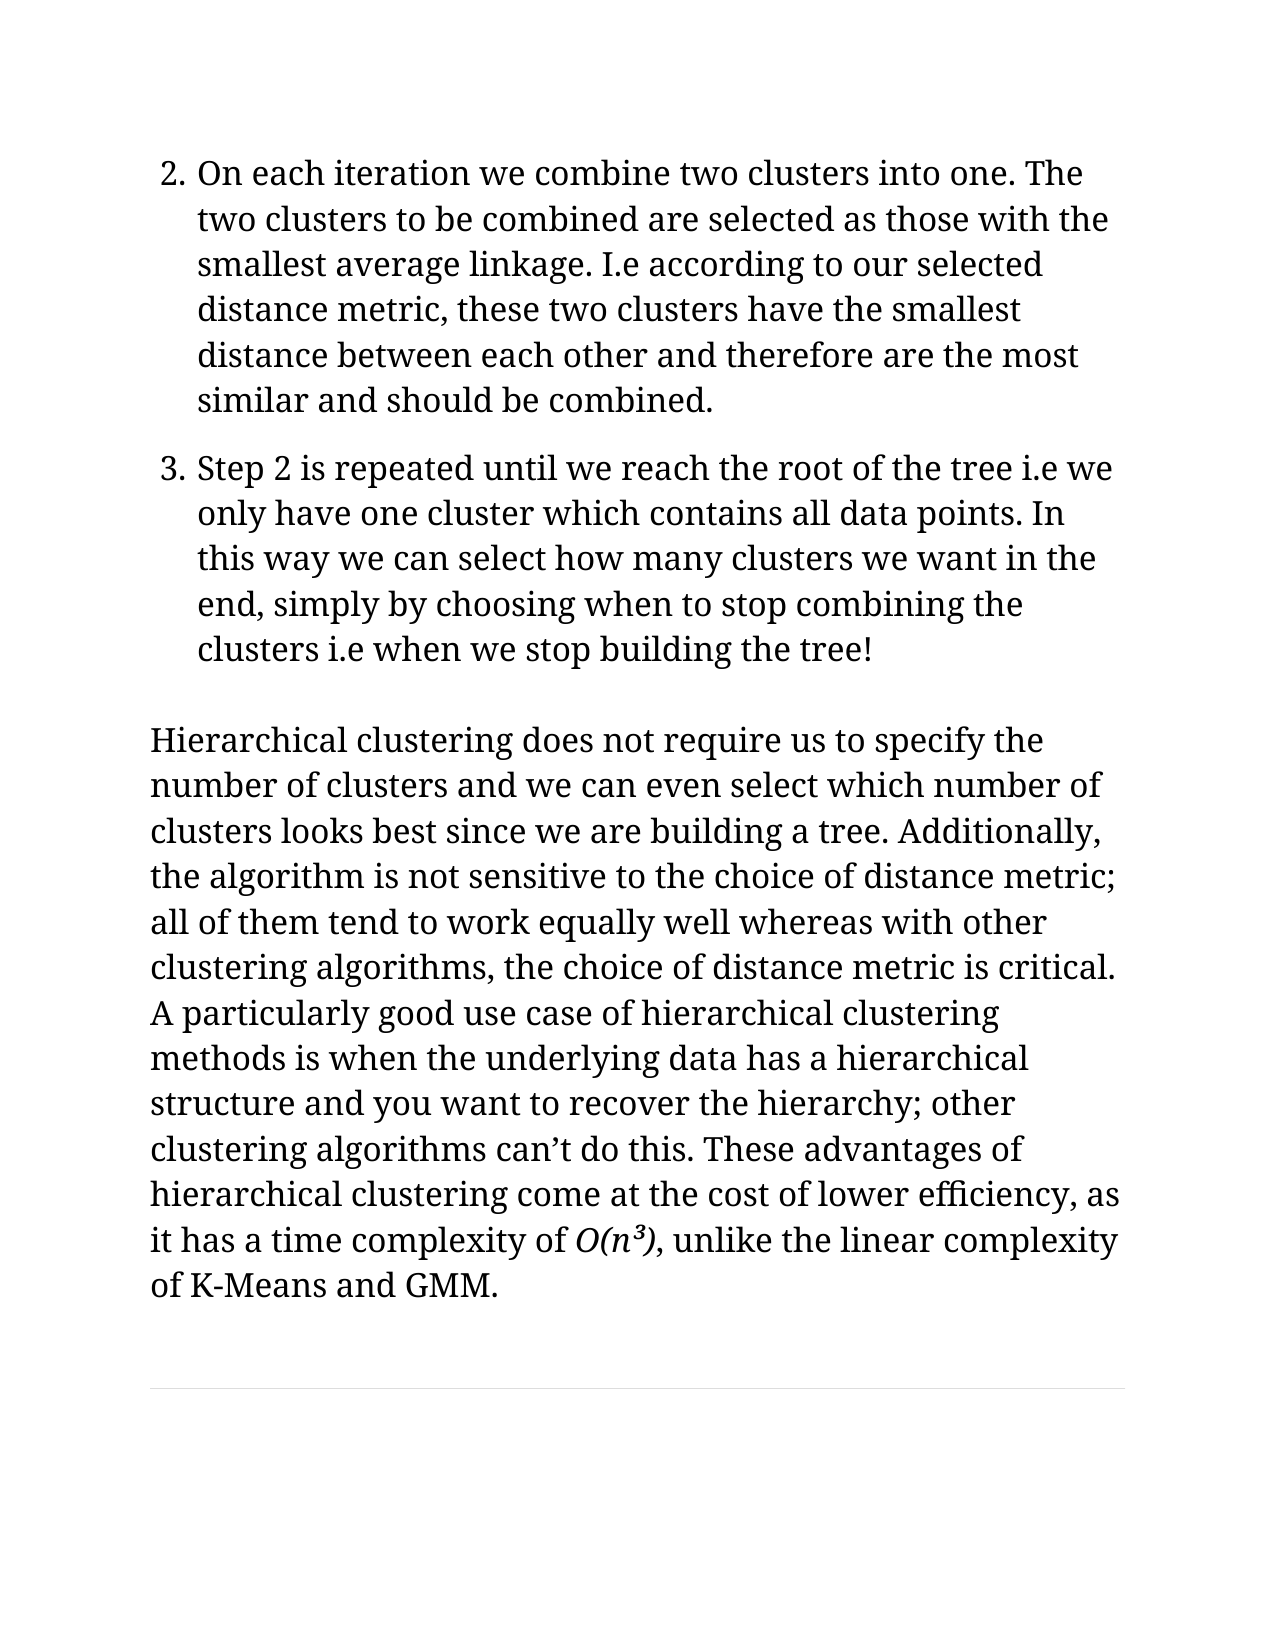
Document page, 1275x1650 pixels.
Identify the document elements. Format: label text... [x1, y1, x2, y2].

text Hierarchical clustering does not require us to specify the number of clusters and we can even select which number of clusters looks best since we are building a tree. Additionally, the algorithm is not sensitive to the choice of distance metric; all of them tend to work equally well whereas with other clustering algorithms, the choice of distance metric is critical. A particularly good use case of hierarchical clustering methods is when the underlying data has a hierarchical structure and you want to recover the hierarchy; other clustering algorithms can’t do this. These advantages of hierarchical clustering come at the cost of lower efficiency, as it has a time complexity of O(n³), unlike the linear complexity of K-Means and GMM. [150, 717, 1125, 1307]
list On each iteration we combine two clusters into one. The two clusters to be combined are selected as those with the smallest average linkage. I.e according to our selected distance metric, these two clusters have the smallest distance between each other and therefore are the most similar and should be combined. [159, 150, 1125, 422]
list Step 2 is repeated until we reach the root of the tree i.e we only have one cluster which contains all data points. In this way we can select how many clusters we want in the end, simply by choosing when to stop combining the clusters i.e when we stop building the tree! [159, 444, 1125, 671]
